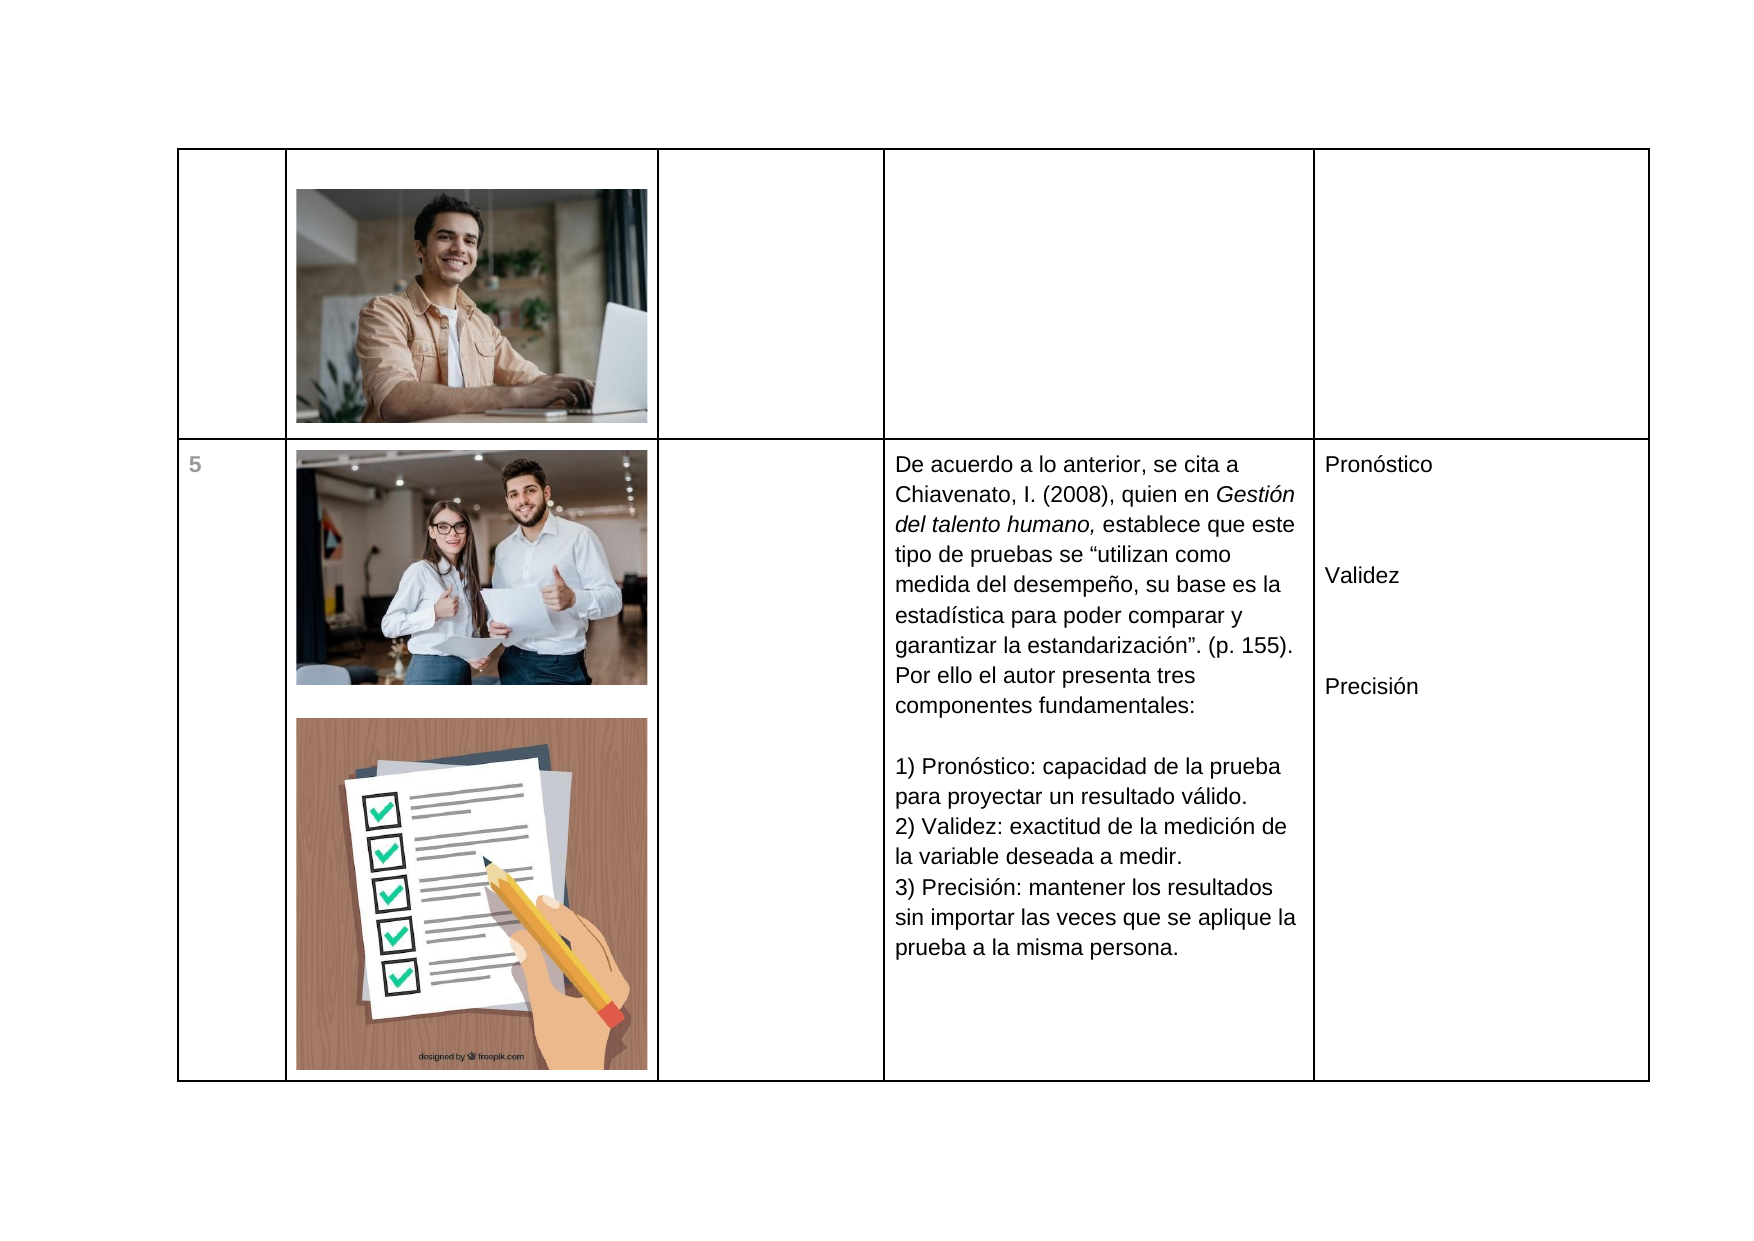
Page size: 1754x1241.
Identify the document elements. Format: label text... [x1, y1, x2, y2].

table_cell 4 [179, 150, 285, 438]
table_cell [287, 440, 657, 1080]
picture [296, 189, 648, 423]
table_cell 5 [179, 440, 285, 1080]
picture [296, 450, 648, 685]
picture [296, 718, 648, 1070]
table_cell De acuerdo a lo anterior, se cita a Chiavenato, I. (2008), quien en Gestión del talento humano, establece que este tipo de pruebas se “utilizan como medida del desempeño, su base es la estadística para poder comparar y garantizar la estandarización”. (p. 155). Por ello el autor presenta tres componentes fundamentales: 1) Pronóstico: capacidad de la prueba para proyectar un resultado válido. 2) Validez: exactitud de la medición de la variable deseada a medir. 3) Precisión: mantener los resultados sin importar las veces que se aplique la prueba a la misma persona. [885, 440, 1313, 1080]
table_cell Pronóstico Validez Precisión [1315, 440, 1648, 1080]
table_cell [287, 150, 657, 438]
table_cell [1315, 150, 1648, 438]
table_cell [885, 150, 1313, 438]
table_cell [659, 440, 883, 1080]
table_cell [659, 150, 883, 438]
